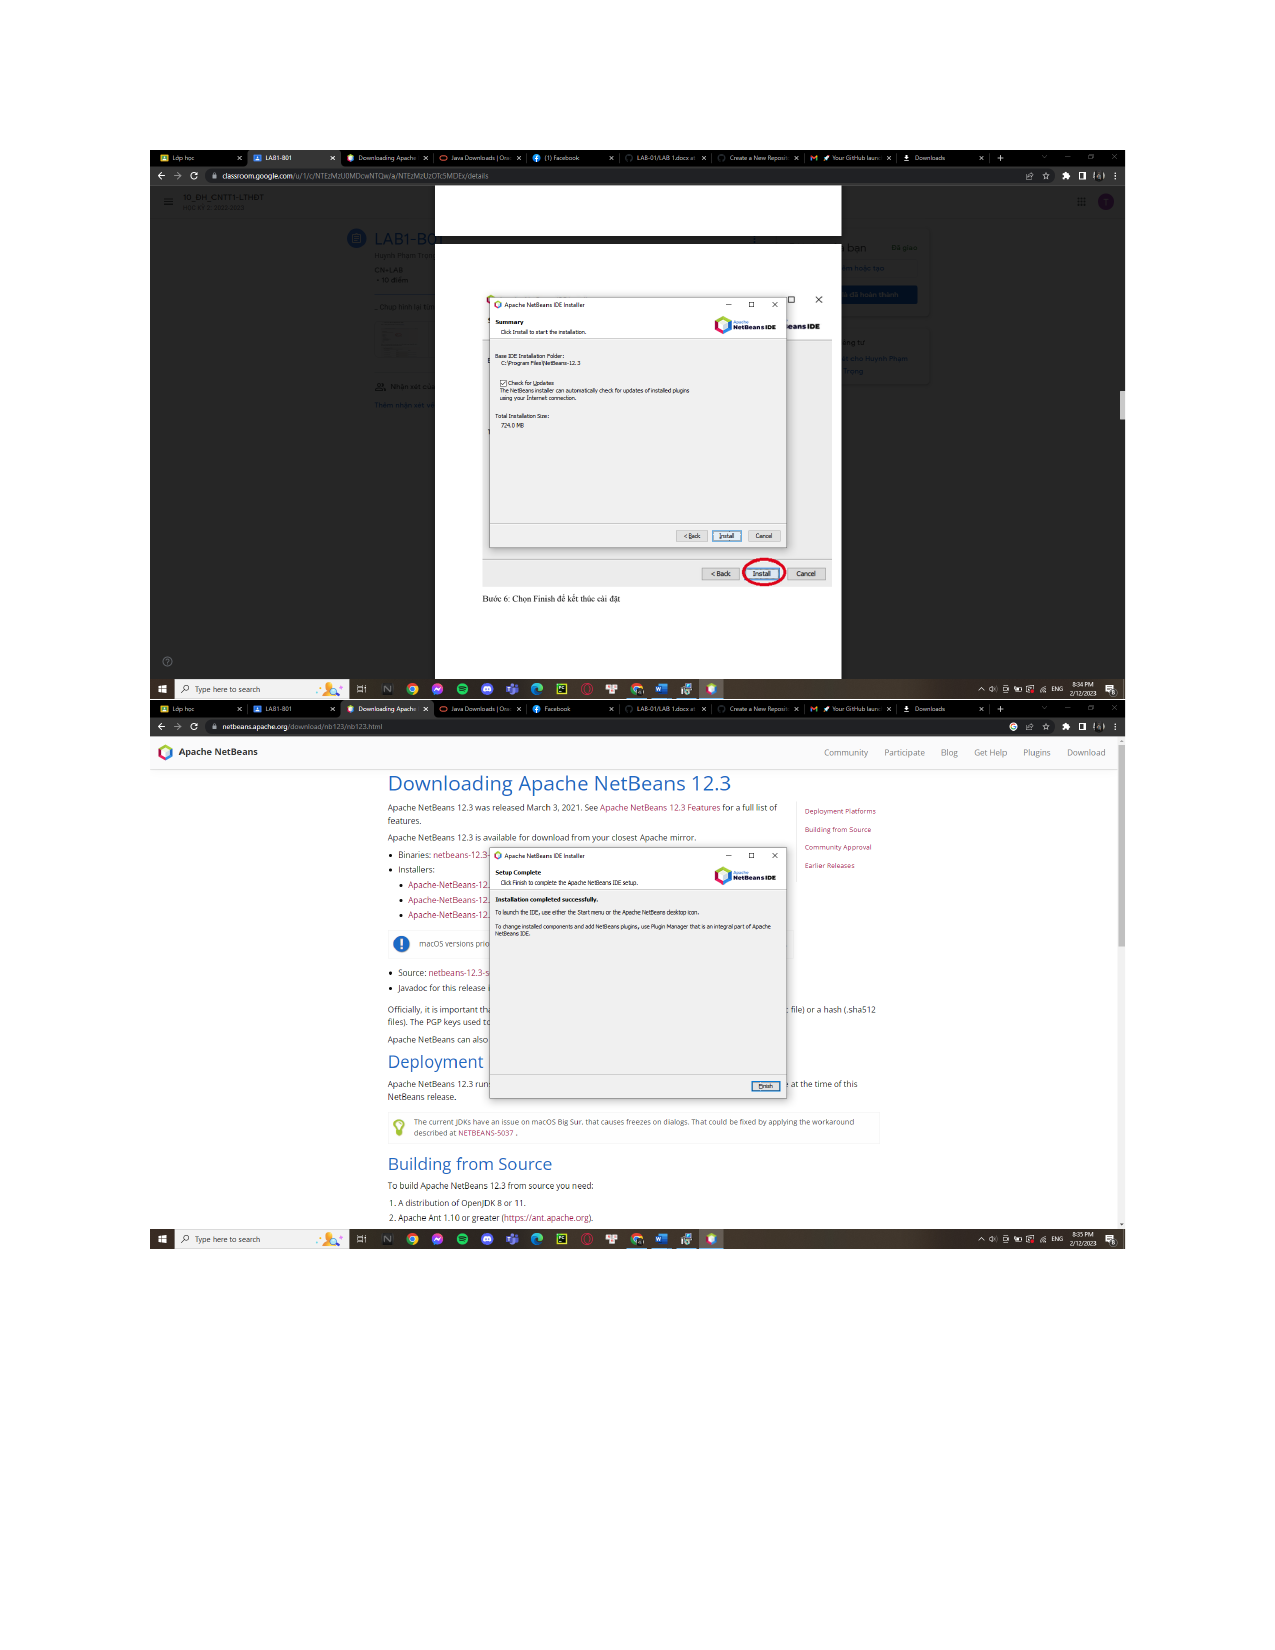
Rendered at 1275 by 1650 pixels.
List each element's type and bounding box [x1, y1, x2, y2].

picture [150, 700, 1125, 1249]
picture [150, 150, 1125, 699]
